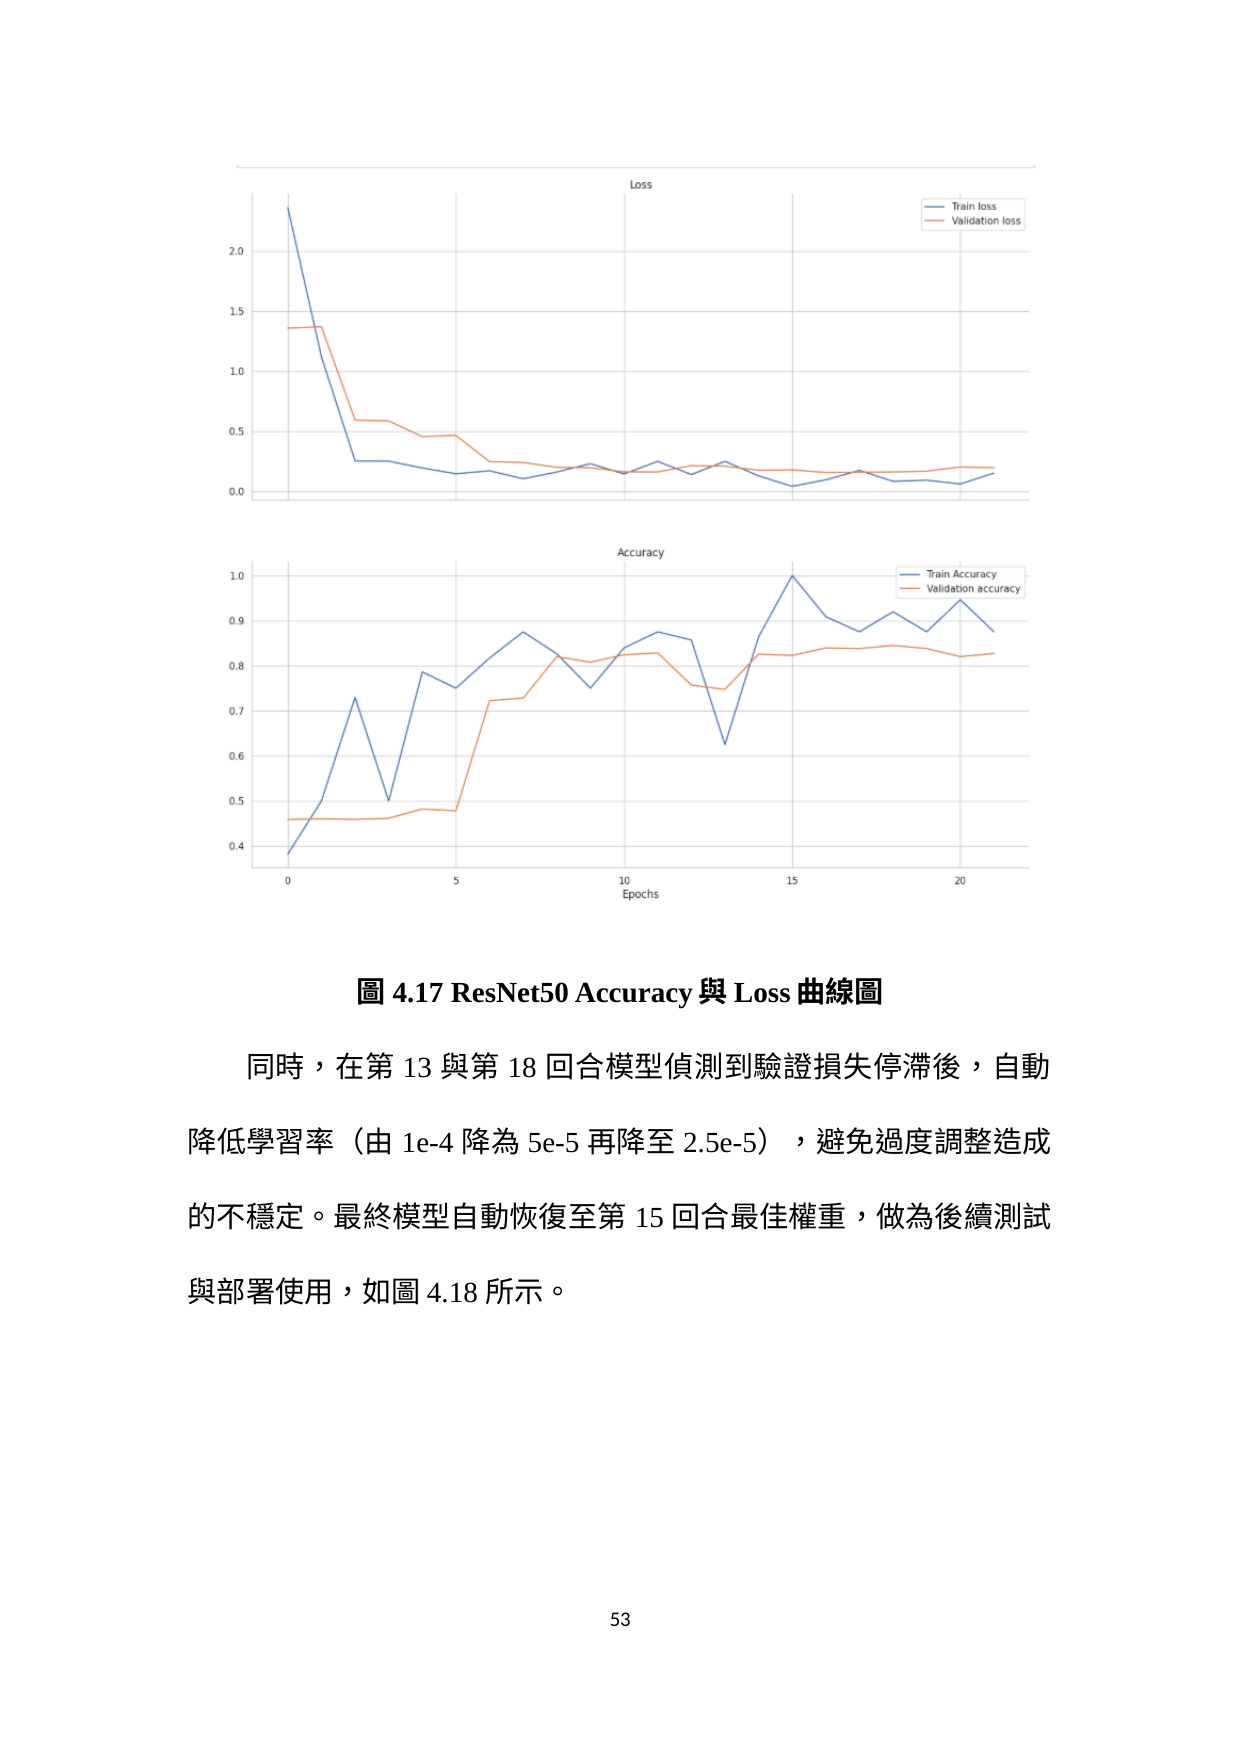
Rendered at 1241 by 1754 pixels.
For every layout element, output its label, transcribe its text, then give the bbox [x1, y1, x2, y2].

picture [192, 164, 1048, 911]
text 同時，在第 13 與第 18 回合模型偵測到驗證損失停滯後，自動降低學習率（由 1e-4 降為 5e-5 再降至 2.5e-5），避免過度調整造成的不穩定。最終模型自動恢復至第 15 回合最佳權重，做為後續測試與部署使用，如圖4. 所示。 [187, 1027, 1053, 1327]
text 圖 4.17 ResNet50 Accuracy與Loss曲線圖 [187, 952, 1053, 1027]
